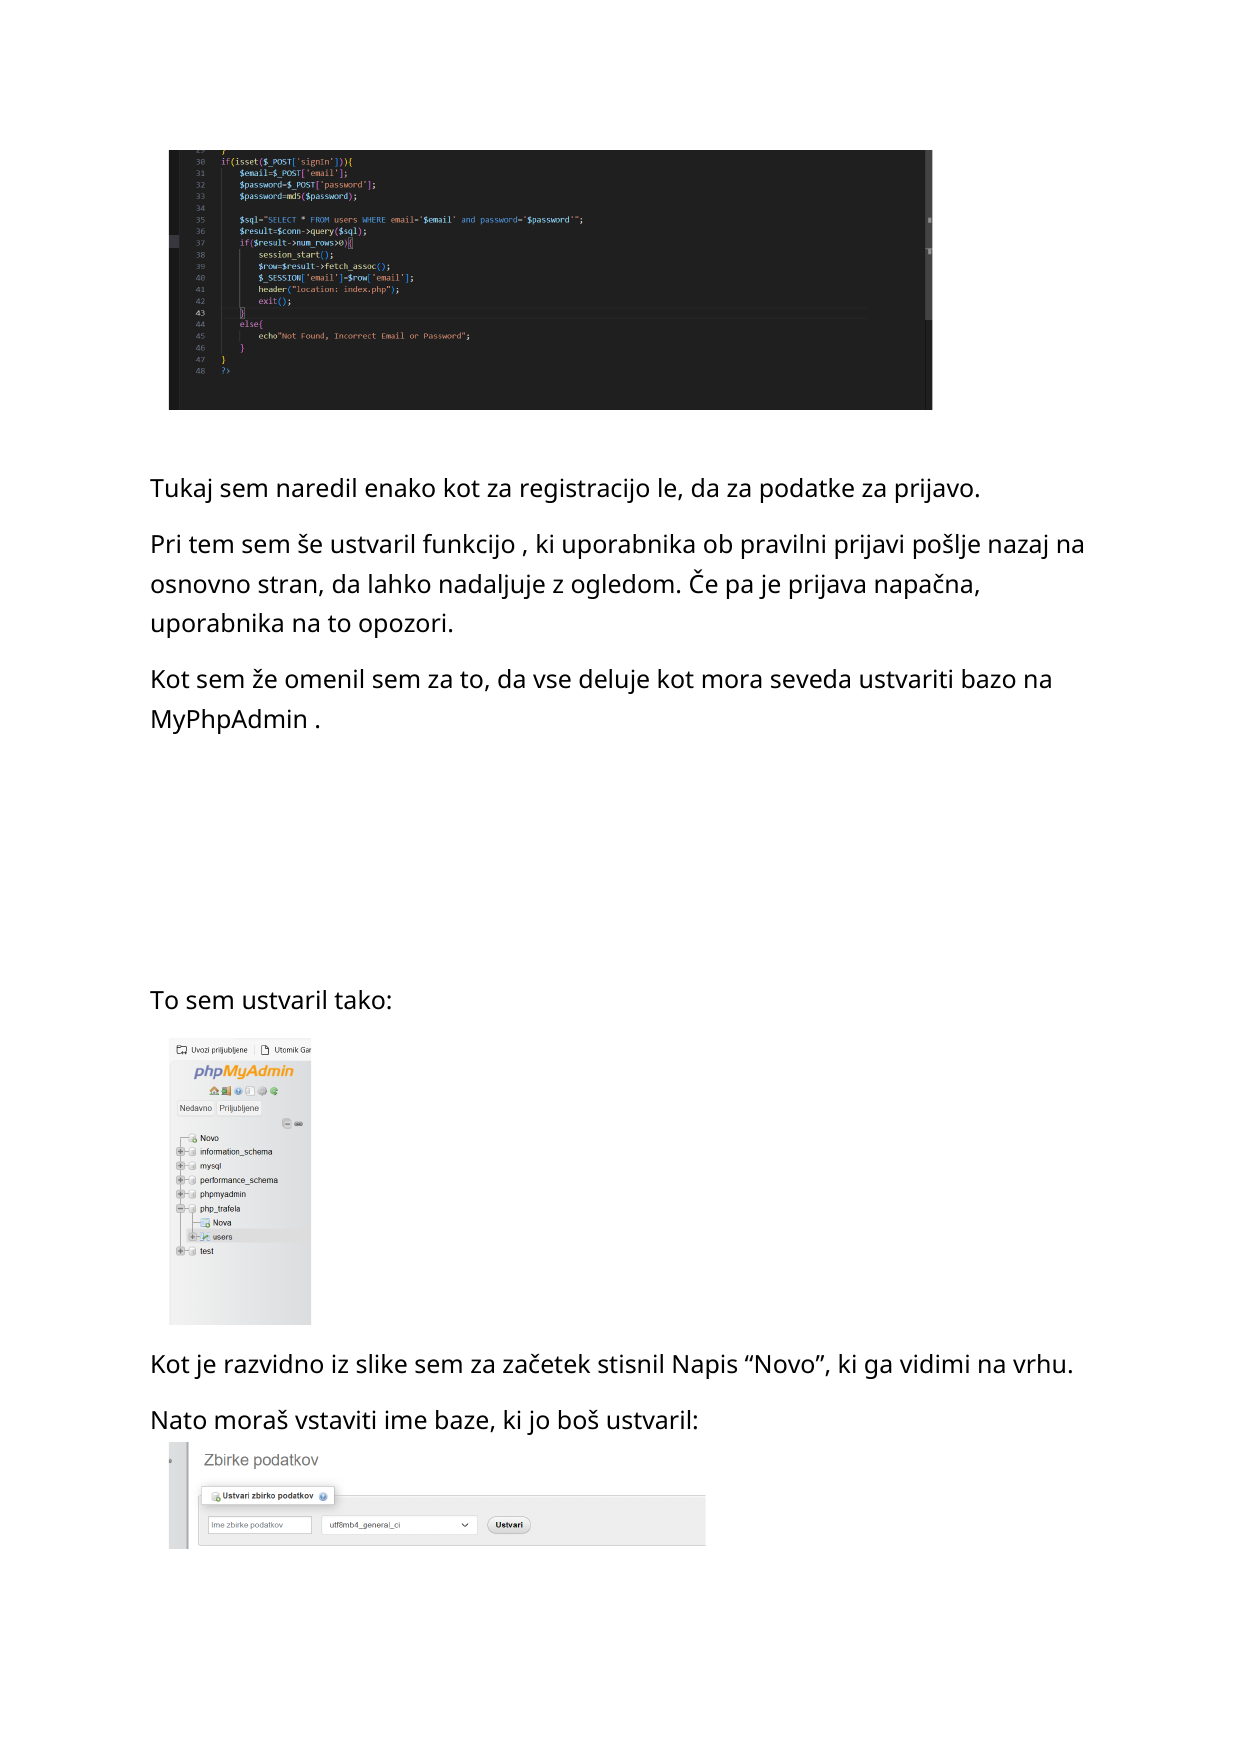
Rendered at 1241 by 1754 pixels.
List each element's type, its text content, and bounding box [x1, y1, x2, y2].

text Kot je razvidno iz slike sem za začetek stisnil Napis “Novo”, ki ga vidimi na vrhu. [150, 1347, 1090, 1381]
text Nato moraš vstaviti ime baze, ki jo boš ustvaril: [150, 1403, 1090, 1548]
text To sem ustvaril tako: [150, 982, 1090, 1016]
text Pri tem sem še ustvaril funkcijo , ki uporabnika ob pravilni prijavi pošlje nazaj na osnovno stran, da lahko nadaljuje z ogledom. Če pa je prijava napačna, uporabnika na to opozori. [150, 527, 1090, 640]
text Kot sem že omenil sem za to, da vse deluje kot mora seveda ustvariti bazo na MyPhpAdmin . [150, 662, 1090, 736]
text Tukaj sem naredil enako kot za registracijo le, da za podatke za prijavo. [150, 431, 1090, 505]
